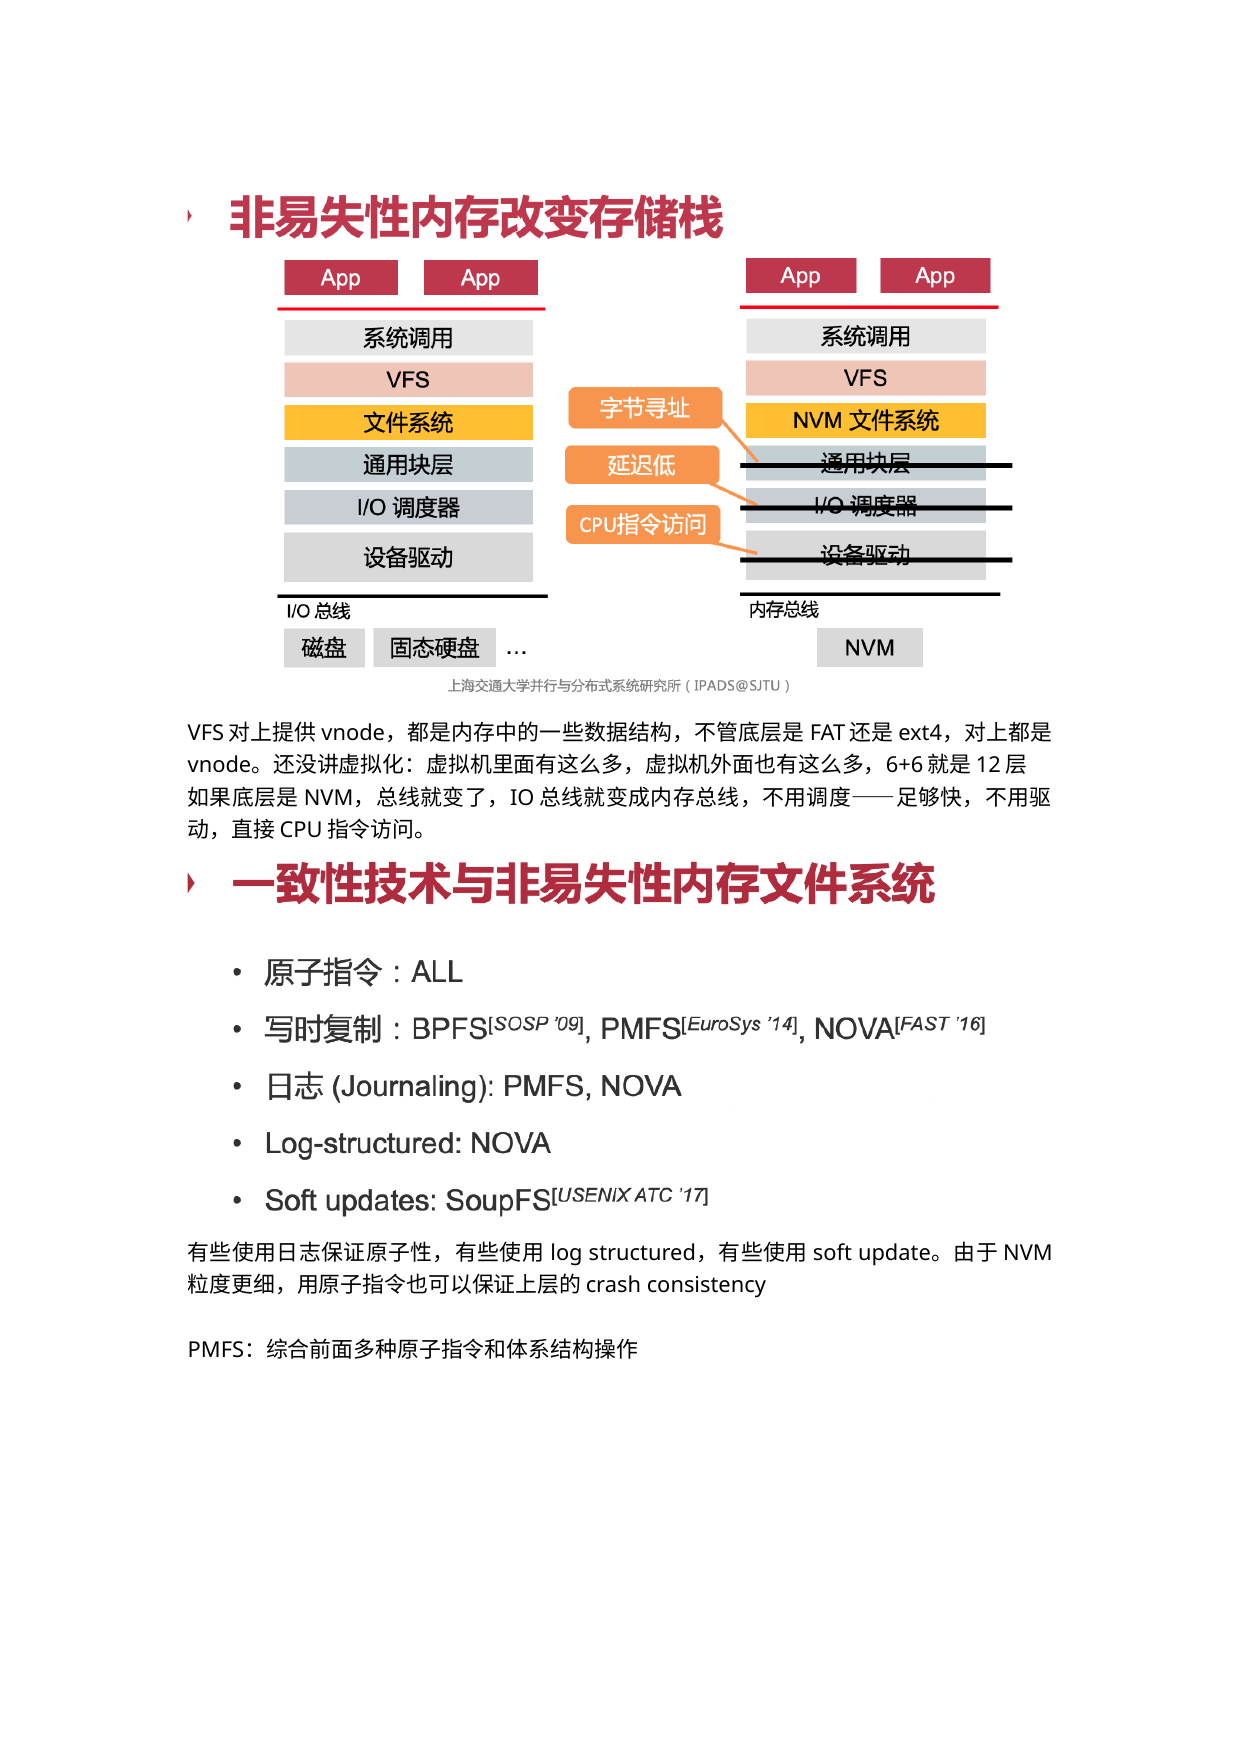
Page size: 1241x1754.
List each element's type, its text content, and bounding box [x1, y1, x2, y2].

text PMFS：综合前面多种原子指令和体系结构操作 [187, 1332, 1053, 1364]
text 如果底层是NVM，总线就变了，IO总线就变成内存总线，不用调度——足够快，不用驱动，直接CPU指令访问。 [187, 779, 1053, 844]
picture [187, 844, 1053, 1230]
text 有些使用日志保证原子性，有些使用log structured，有些使用soft update。由于NVM粒度更细，用原子指令也可以保证上层的crash consistency [187, 1234, 1053, 1299]
picture [187, 162, 1053, 698]
text VFS对上提供vnode，都是内存中的一些数据结构，不管底层是FAT还是ext4，对上都是vnode。还没讲虚拟化：虚拟机里面有这么多，虚拟机外面也有这么多，6+6就是12层 [187, 714, 1053, 779]
